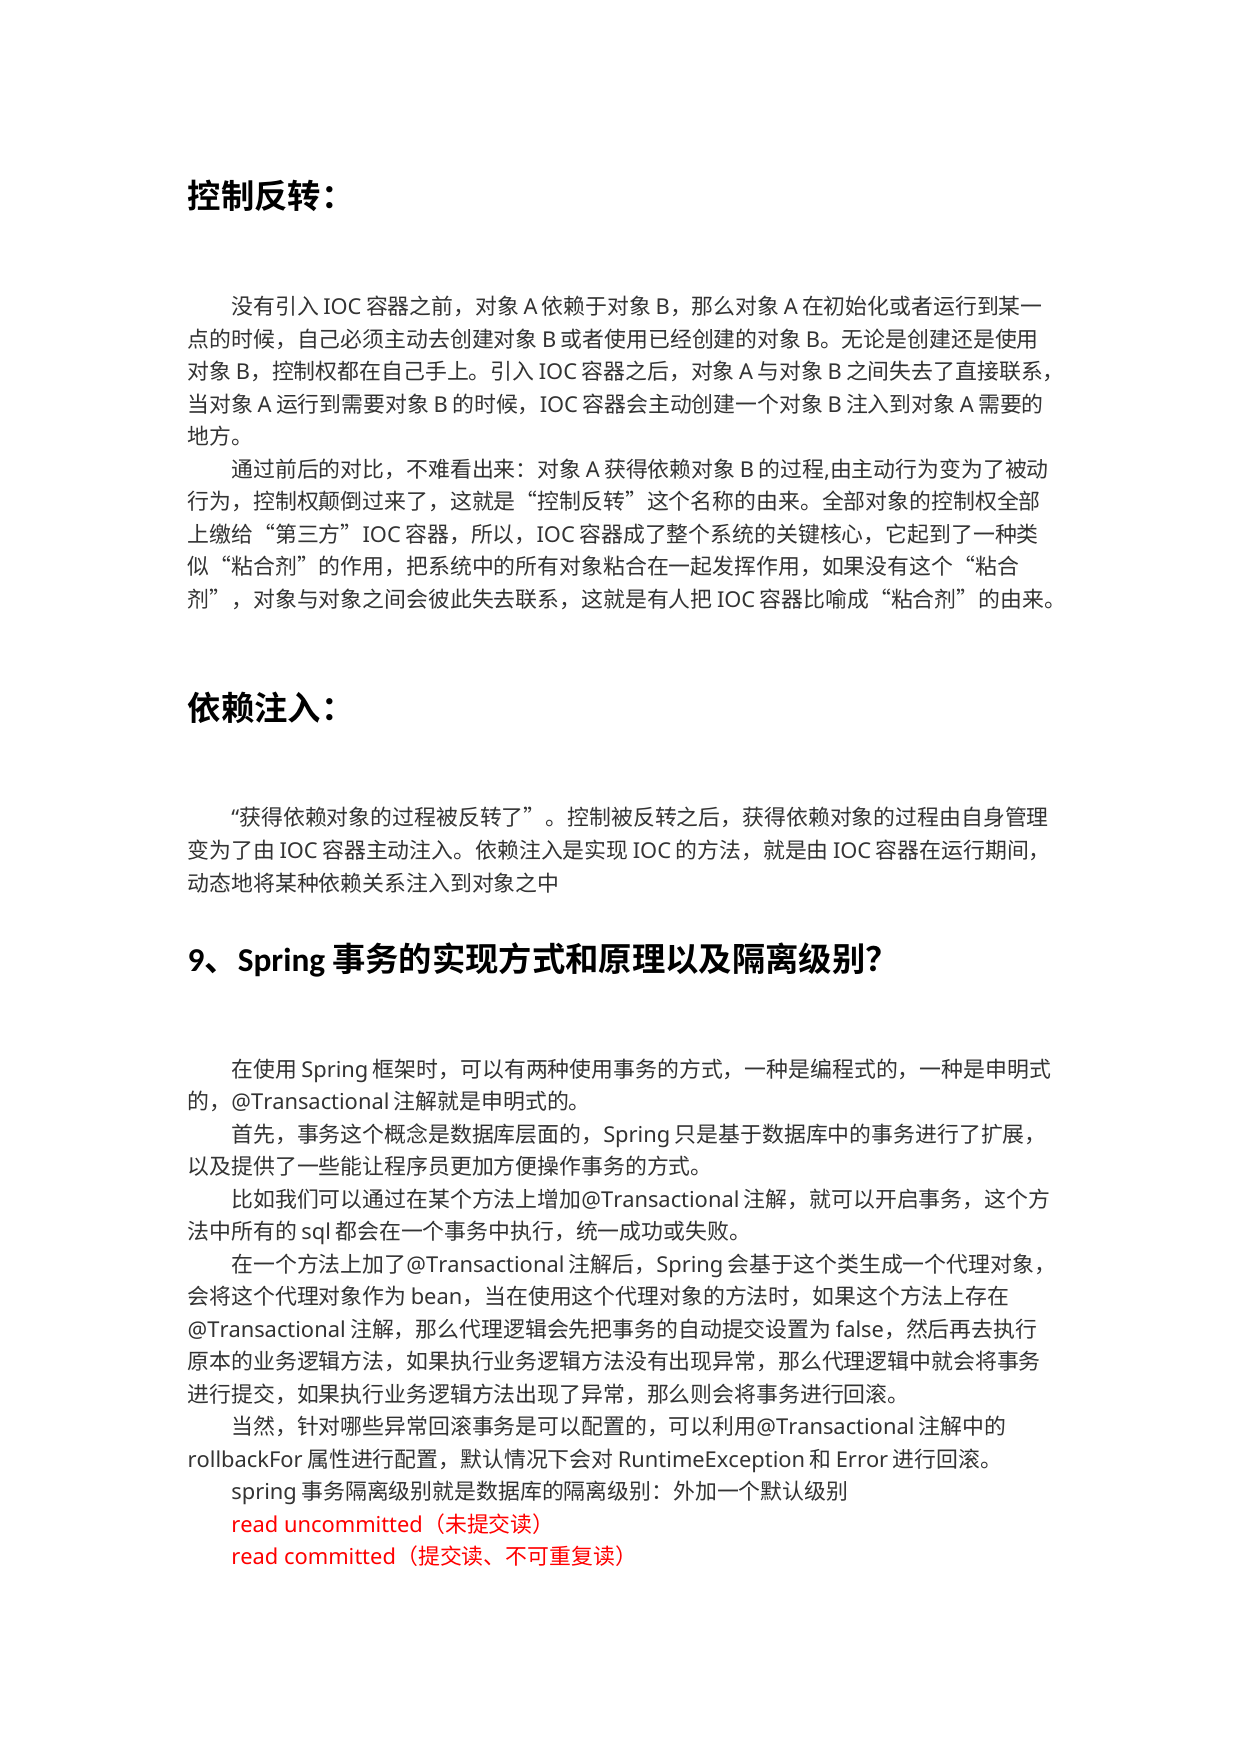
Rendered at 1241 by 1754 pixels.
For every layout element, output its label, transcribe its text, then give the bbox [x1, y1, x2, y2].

text 首先，事务这个概念是数据库层面的，Spring只是基于数据库中的事务进行了扩展，以及提供了一些能让程序员更加方便操作事务的方式。 [187, 1116, 1053, 1181]
text read uncommitted（未提交读） [187, 1506, 1053, 1539]
text “获得依赖对象的过程被反转了”。控制被反转之后，获得依赖对象的过程由自身管理变为了由IOC容器主动注入。依赖注入是实现IOC的方法，就是由IOC容器在运行期间，动态地将某种依赖关系注入到对象之中 [187, 800, 1053, 898]
text spring事务隔离级别就是数据库的隔离级别：外加一个默认级别 [187, 1474, 1053, 1506]
text read committed（提交读、不可重复读） [187, 1539, 1053, 1571]
text 比如我们可以通过在某个方法上增加@Transactional注解，就可以开启事务，这个方法中所有的sql都会在一个事务中执行，统一成功或失败。 [187, 1181, 1053, 1246]
subtitle 控制反转： [187, 162, 1053, 227]
text 通过前后的对比，不难看出来：对象A获得依赖对象B的过程,由主动行为变为了被动行为，控制权颠倒过来了，这就是“控制反转”这个名称的由来。全部对象的控制权全部上缴给“第三方”IOC容器，所以，IOC容器成了整个系统的关键核心，它起到了一种类似“粘合剂”的作用，把系统中的所有对象粘合在一起发挥作用，如果没有这个“粘合剂”，对象与对象之间会彼此失去联系，这就是有人把IOC容器比喻成“粘合剂”的由来。 [187, 451, 1053, 646]
text 没有引入IOC容器之前，对象A依赖于对象B，那么对象A在初始化或者运行到某一点的时候，自己必须主动去创建对象B或者使用已经创建的对象B。无论是创建还是使用对象B，控制权都在自己手上。引入IOC容器之后，对象A与对象B之间失去了直接联系，当对象A运行到需要对象B的时候，IOC容器会主动创建一个对象B注入到对象A需要的地方。 [187, 289, 1053, 451]
text 在使用Spring框架时，可以有两种使用事务的方式，一种是编程式的，一种是申明式的，@Transactional注解就是申明式的。 [187, 1051, 1053, 1116]
text 当然，针对哪些异常回滚事务是可以配置的，可以利用@Transactional注解中的rollbackFor属性进行配置，默认情况下会对RuntimeException和Error进行回滚。 [187, 1409, 1053, 1474]
subtitle 9、Spring事务的实现方式和原理以及隔离级别？ [187, 925, 1053, 990]
text 在一个方法上加了@Transactional注解后，Spring会基于这个类生成一个代理对象，会将这个代理对象作为bean，当在使用这个代理对象的方法时，如果这个方法上存在@Transactional注解，那么代理逻辑会先把事务的自动提交设置为false，然后再去执行原本的业务逻辑方法，如果执行业务逻辑方法没有出现异常，那么代理逻辑中就会将事务进行提交，如果执行业务逻辑方法出现了异常，那么则会将事务进行回滚。 [187, 1246, 1053, 1409]
subtitle 依赖注入： [187, 673, 1053, 738]
